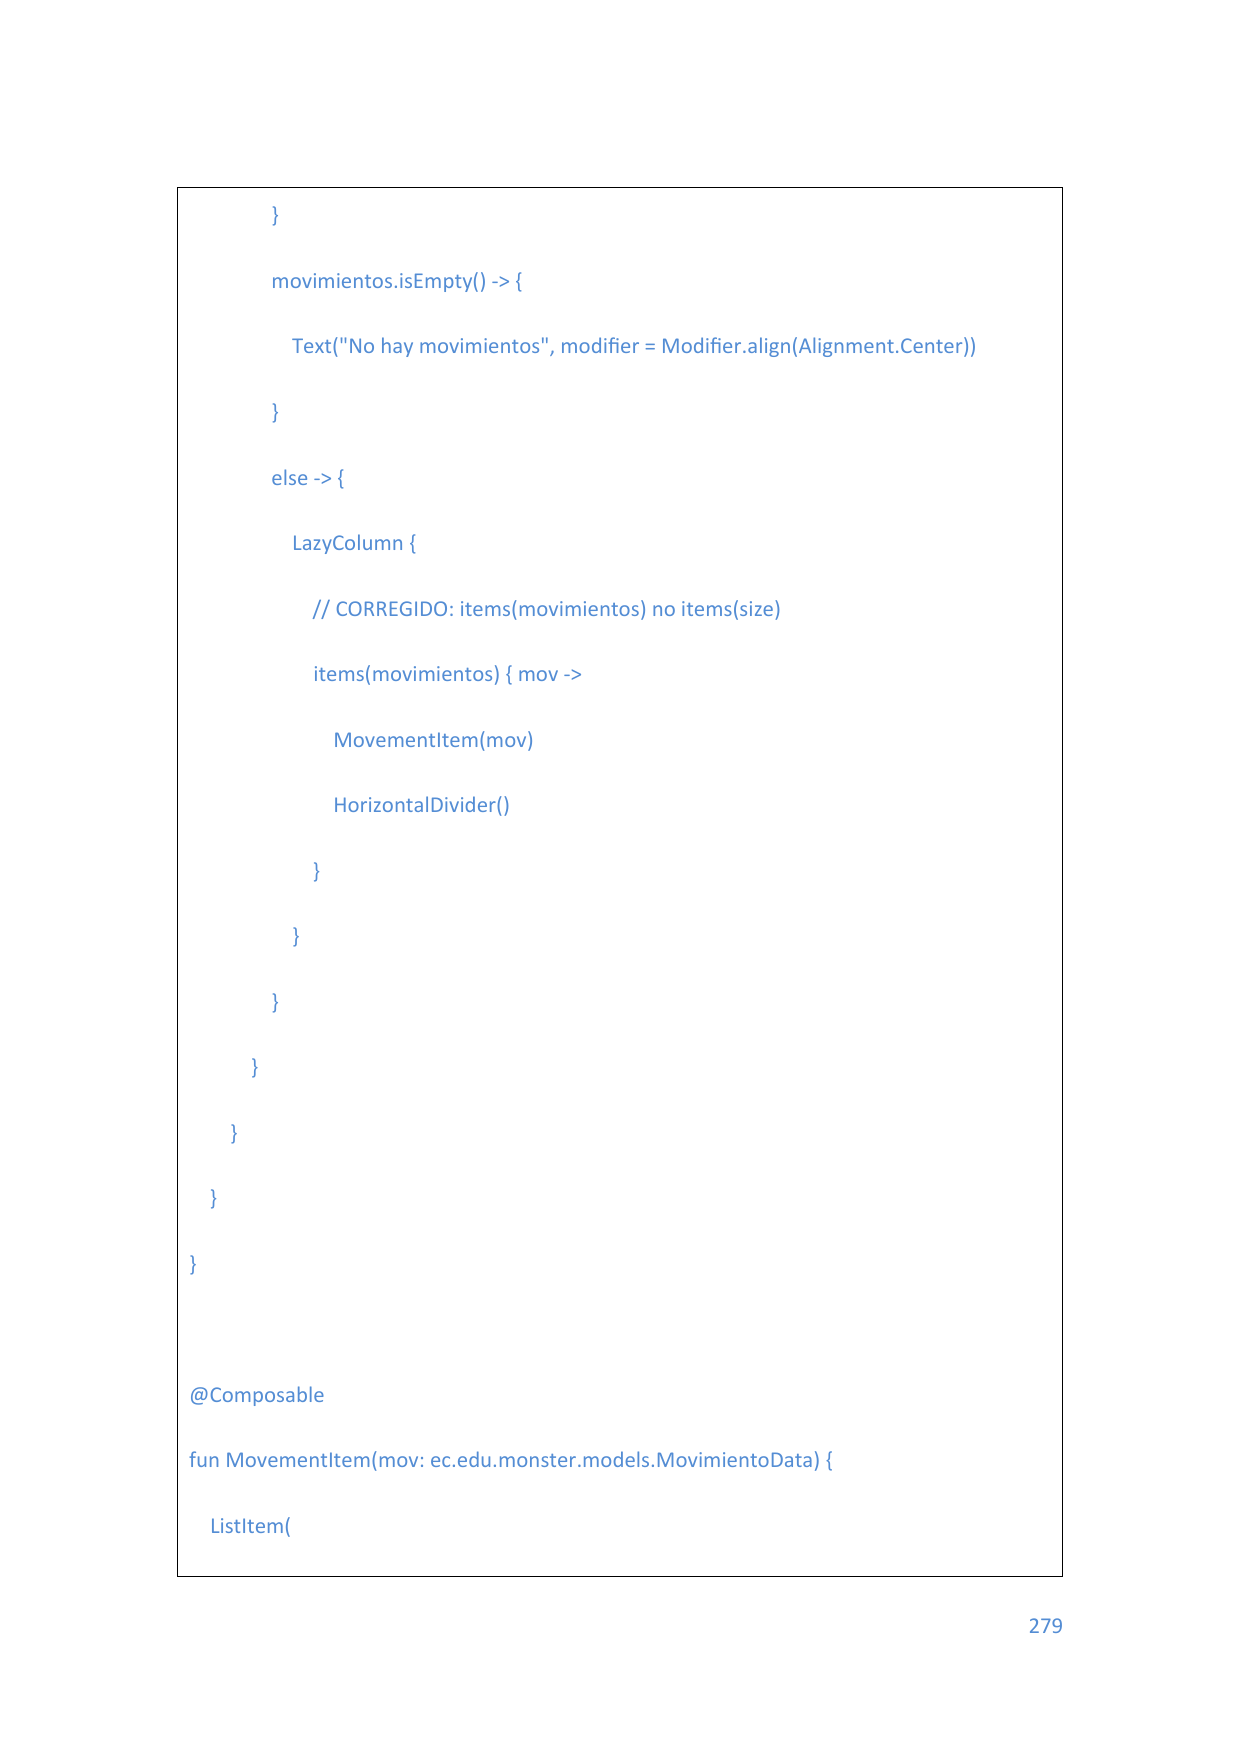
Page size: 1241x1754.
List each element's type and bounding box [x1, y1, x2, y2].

table_header [178, 188, 1062, 1576]
